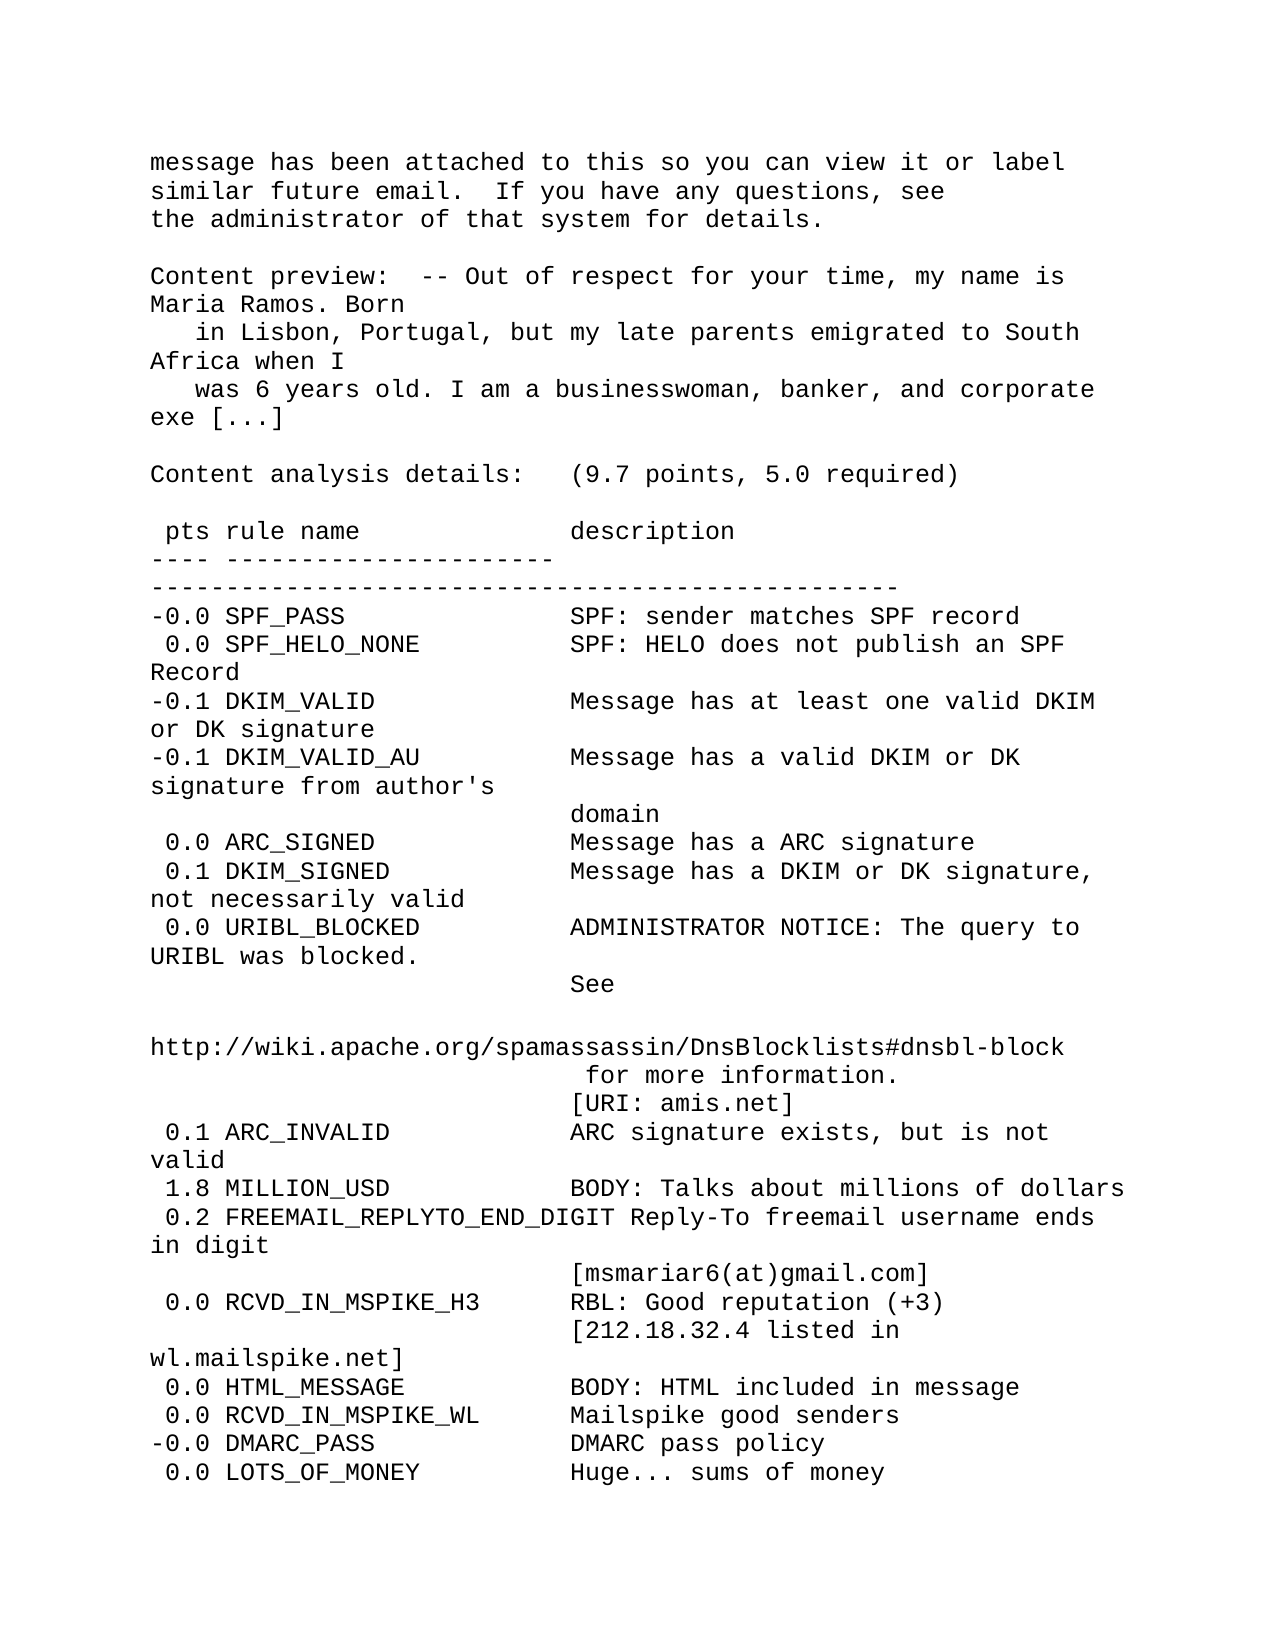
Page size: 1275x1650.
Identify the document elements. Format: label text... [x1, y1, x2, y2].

text in Lisbon, Portugal, but my late parents emigrated to South Africa when I [150, 320, 1125, 377]
text 0.0 SPF_HELO_NONE SPF: HELO does not publish an SPF Record [150, 632, 1125, 688]
text 0.1 ARC_INVALID ARC signature exists, but is not valid [150, 1119, 1125, 1176]
text similar future email. If you have any questions, see [150, 178, 1125, 207]
text 0.0 RCVD_IN_MSPIKE_WL Mailspike good senders [150, 1402, 1125, 1431]
text Content analysis details: (9.7 points, 5.0 required) [150, 462, 1125, 490]
text Content preview: -- Out of respect for your time, my name is Maria Ramos. Born [150, 263, 1125, 320]
text pts rule name description [150, 518, 1125, 547]
text domain [150, 802, 1125, 830]
text -0.0 DMARC_PASS DMARC pass policy [150, 1431, 1125, 1459]
text -0.1 DKIM_VALID_AU Message has a valid DKIM or DK signature from author's [150, 745, 1125, 802]
text 0.0 RCVD_IN_MSPIKE_H3 RBL: Good reputation (+3) [150, 1289, 1125, 1317]
text -0.1 DKIM_VALID Message has at least one valid DKIM or DK signature [150, 688, 1125, 745]
text See [150, 972, 1125, 1000]
text 0.0 ARC_SIGNED Message has a ARC signature [150, 830, 1125, 858]
text 0.0 LOTS_OF_MONEY Huge... sums of money [150, 1459, 1125, 1487]
text http://wiki.apache.org/spamassassin/DnsBlocklists#dnsbl-block [150, 1000, 1125, 1062]
text 0.0 HTML_MESSAGE BODY: HTML included in message [150, 1374, 1125, 1402]
text 0.2 FREEMAIL_REPLYTO_END_DIGIT Reply-To freemail username ends in digit [150, 1204, 1125, 1261]
text 1.8 MILLION_USD BODY: Talks about millions of dollars [150, 1176, 1125, 1204]
text [212.18.32.4 listed in wl.mailspike.net] [150, 1317, 1125, 1374]
text 0.1 DKIM_SIGNED Message has a DKIM or DK signature, not necessarily valid [150, 858, 1125, 915]
text [URI: amis.net] [150, 1091, 1125, 1119]
text was 6 years old. I am a businesswoman, banker, and corporate exe [...] [150, 377, 1125, 433]
text ---- ---------------------- -------------------------------------------------- [150, 547, 1125, 603]
text for more information. [150, 1062, 1125, 1091]
text -0.0 SPF_PASS SPF: sender matches SPF record [150, 603, 1125, 632]
text message has been attached to this so you can view it or label [150, 150, 1125, 178]
text [msmariar6(at)gmail.com] [150, 1261, 1125, 1289]
text 0.0 URIBL_BLOCKED ADMINISTRATOR NOTICE: The query to URIBL was blocked. [150, 915, 1125, 972]
text the administrator of that system for details. [150, 207, 1125, 235]
